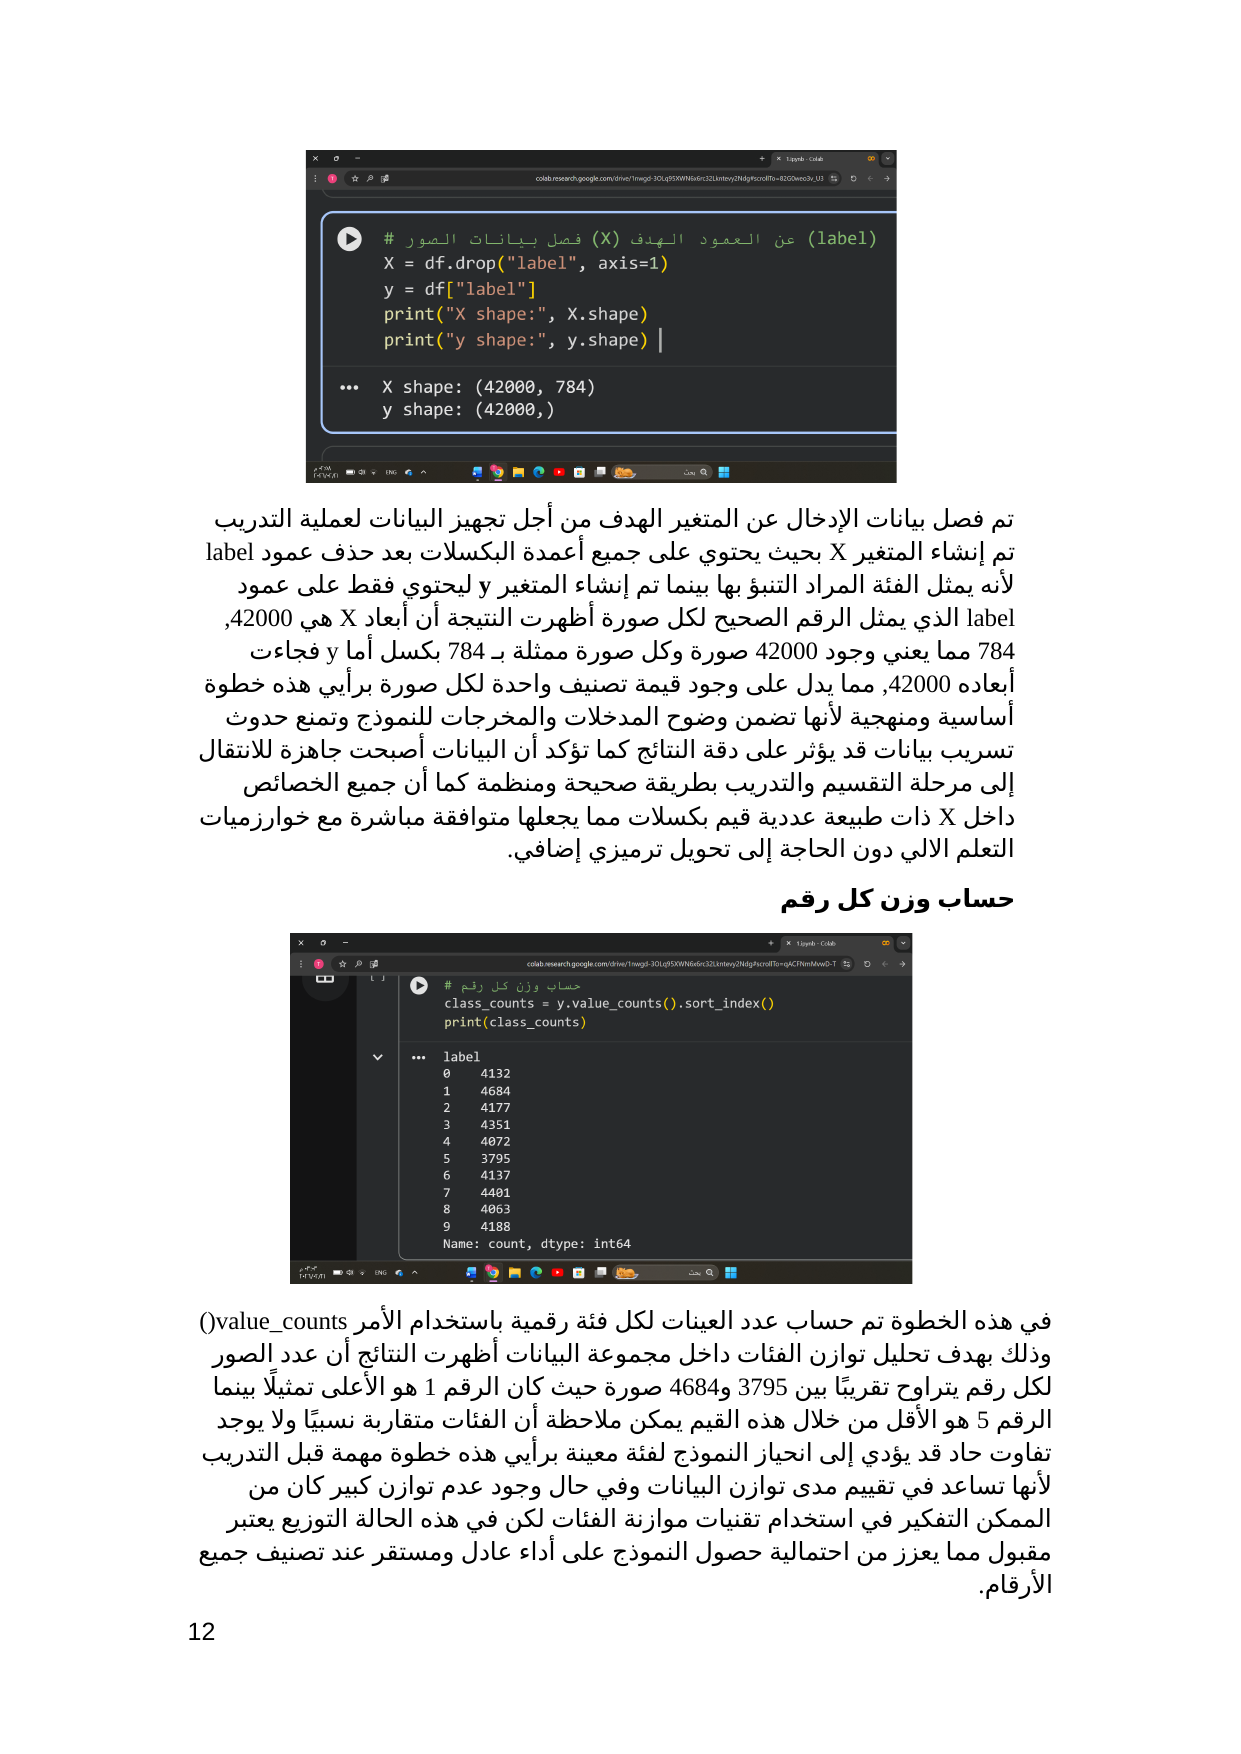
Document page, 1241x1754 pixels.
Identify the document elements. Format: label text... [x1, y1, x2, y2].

text حساب وزن كل رقم [187, 884, 1015, 913]
text تم فصل بيانات الإدخال عن المتغير الهدف من أجل تجهيز البيانات لعملية التدريب تم إنشاء المتغير X بحيث يحتوي على جميع أعمدة البكسلات بعد حذف عمود label لأنه يمثل الفئة المراد التنبؤ بها بينما تم إنشاء المتغير y ليحتوي فقط على عمود label الذي يمثل الرقم الصحيح لكل صورة أظهرت النتيجة أن أبعاد X هي 42000, 784 مما يعني وجود 42000 صورة وكل صورة ممثلة بـ 784 بكسل أما y فجاءت أبعاده 42000, مما يدل على وجود قيمة تصنيف واحدة لكل صورة برأيي هذه خطوة أساسية ومنهجية لأنها تضمن وضوح المدخلات والمخرجات للنموذج وتمنع حدوث تسريب بيانات قد يؤثر على دقة النتائج كما تؤكد أن البيانات أصبحت جاهزة للانتقال إلى مرحلة التقسيم والتدريب بطريقة صحيحة ومنظمة كما أن جميع الخصائص داخل X ذات طبيعة عددية قيم بكسلات مما يجعلها متوافقة مباشرة مع خوارزميات التعلم الالي دون الحاجة إلى تحويل ترميزي إضافي. [187, 504, 1015, 863]
picture [305, 150, 897, 483]
picture [290, 933, 913, 1284]
text في هذه الخطوة تم حساب عدد العينات لكل فئة رقمية باستخدام الأمر value_counts() وذلك بهدف تحليل توازن الفئات داخل مجموعة البيانات أظهرت النتائج أن عدد الصور لكل رقم يتراوح تقريبًا بين 3795 و4684 صورة حيث كان الرقم 1 هو الأعلى تمثيلًا بينما الرقم 5 هو الأقل من خلال هذه القيم يمكن ملاحظة أن الفئات متقاربة نسبيًا ولا يوجد تفاوت حاد قد يؤدي إلى انحياز النموذج لفئة معينة برأيي هذه خطوة مهمة قبل التدريب لأنها تساعد في تقييم مدى توازن البيانات وفي حال وجود عدم توازن كبير كان من الممكن التفكير في استخدام تقنيات موازنة الفئات لكن في هذه الحالة التوزيع يعتبر مقبول مما يعزز من احتمالية حصول النموذج على أداء عادل ومستقر عند تصنيف جميع الأرقام. [187, 1306, 1053, 1599]
